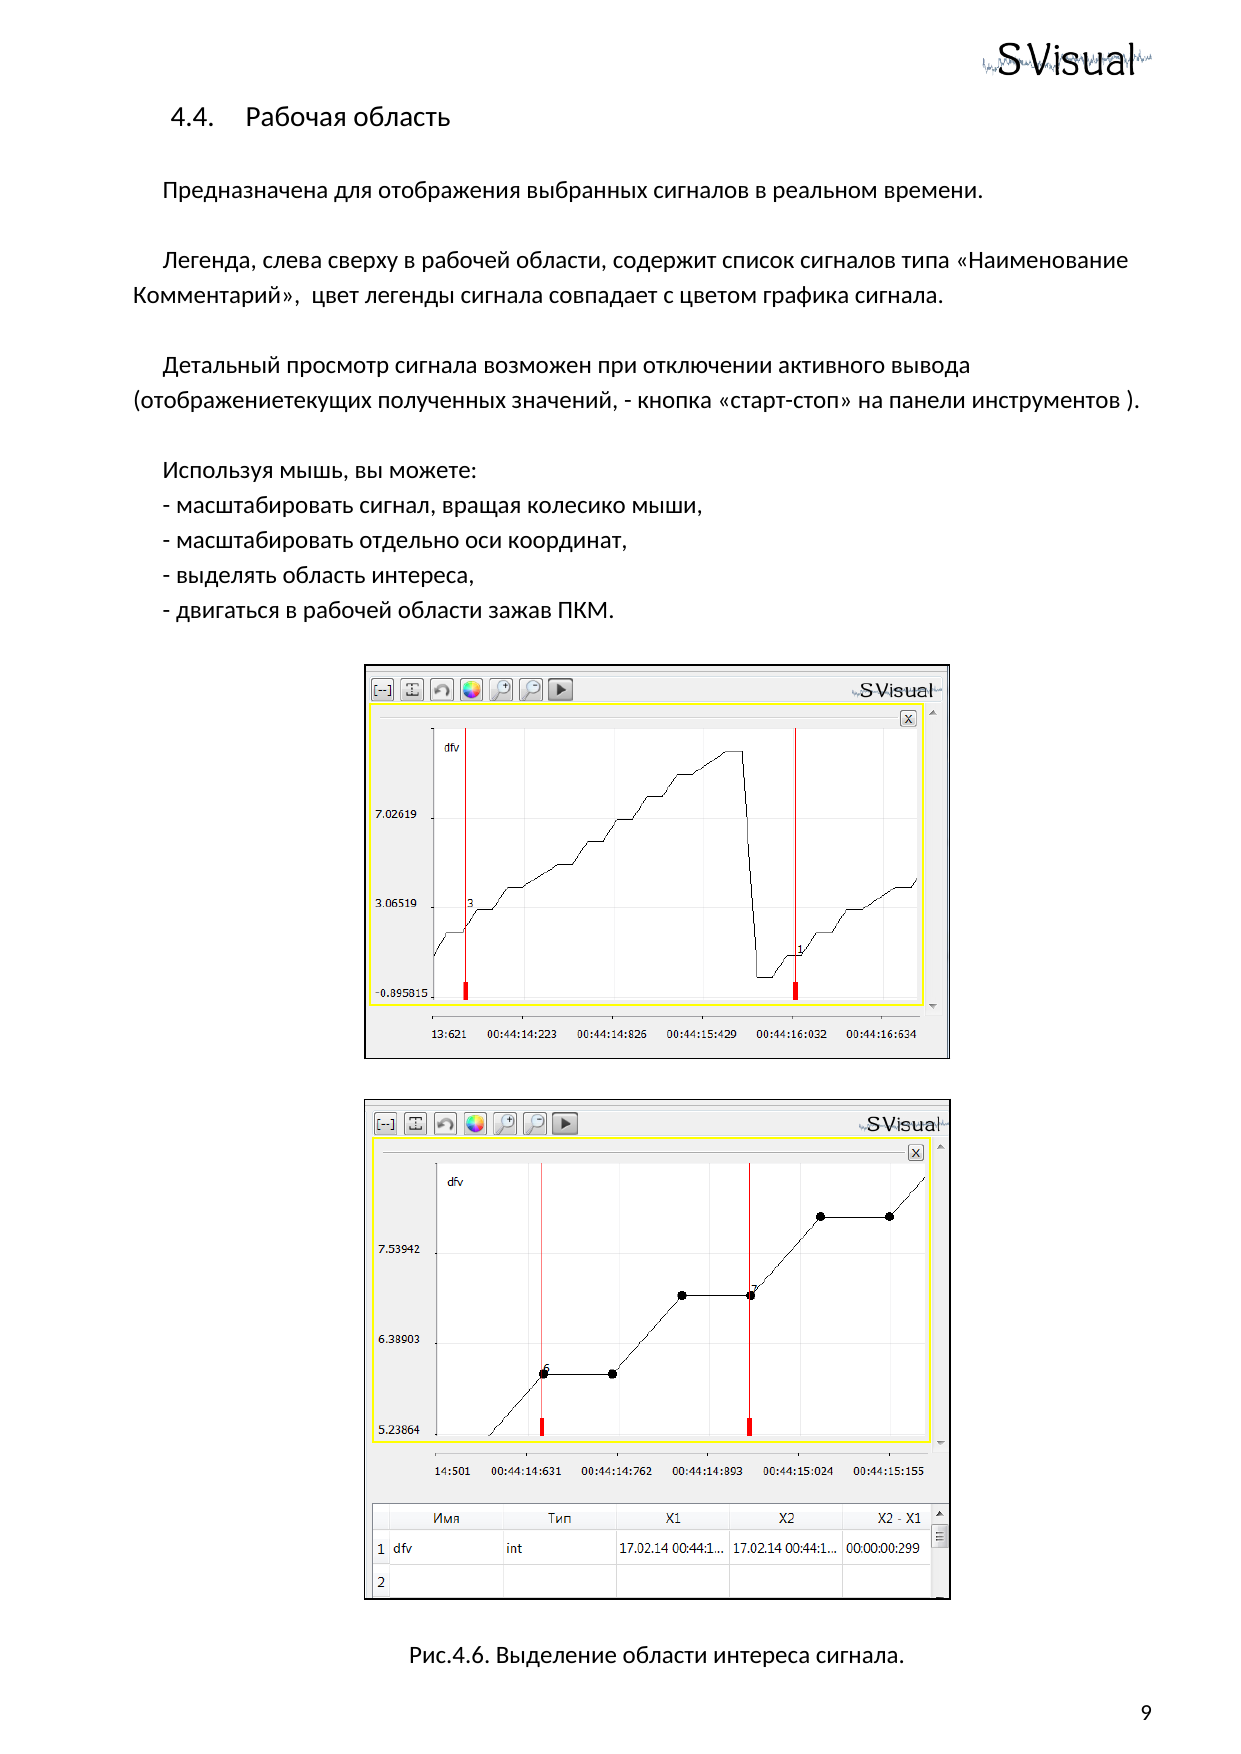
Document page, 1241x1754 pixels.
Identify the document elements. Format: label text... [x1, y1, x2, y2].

picture [982, 29, 1152, 87]
picture [365, 1100, 949, 1598]
list Предназначена для отображения выбранных сигналов в реальном времени. [133, 174, 1152, 205]
list Используя мышь, вы можете: [133, 454, 1152, 485]
list - выделять область интереса, [133, 559, 1152, 590]
list Рабочая область [170, 98, 1152, 134]
list - двигаться в рабочей области зажав ПКМ. [133, 594, 1152, 625]
list - масштабировать сигнал, вращая колесико мыши, [133, 489, 1152, 520]
list Рис.4.6. Выделение области интереса сигнала. [133, 1639, 1152, 1669]
picture [366, 666, 949, 1058]
list Легенда, слева сверху в рабочей области, содержит список сигналов типа «Наименование Комментарий», цвет легенды сигнала совпадает с цветом графика сигнала. [133, 244, 1152, 310]
list Детальный просмотр сигнала возможен при отключении активного вывода (отображениетекущих полученных значений, - кнопка «старт-стоп» на панели инструментов ). [133, 349, 1152, 415]
list - масштабировать отдельно оси координат, [133, 524, 1152, 555]
